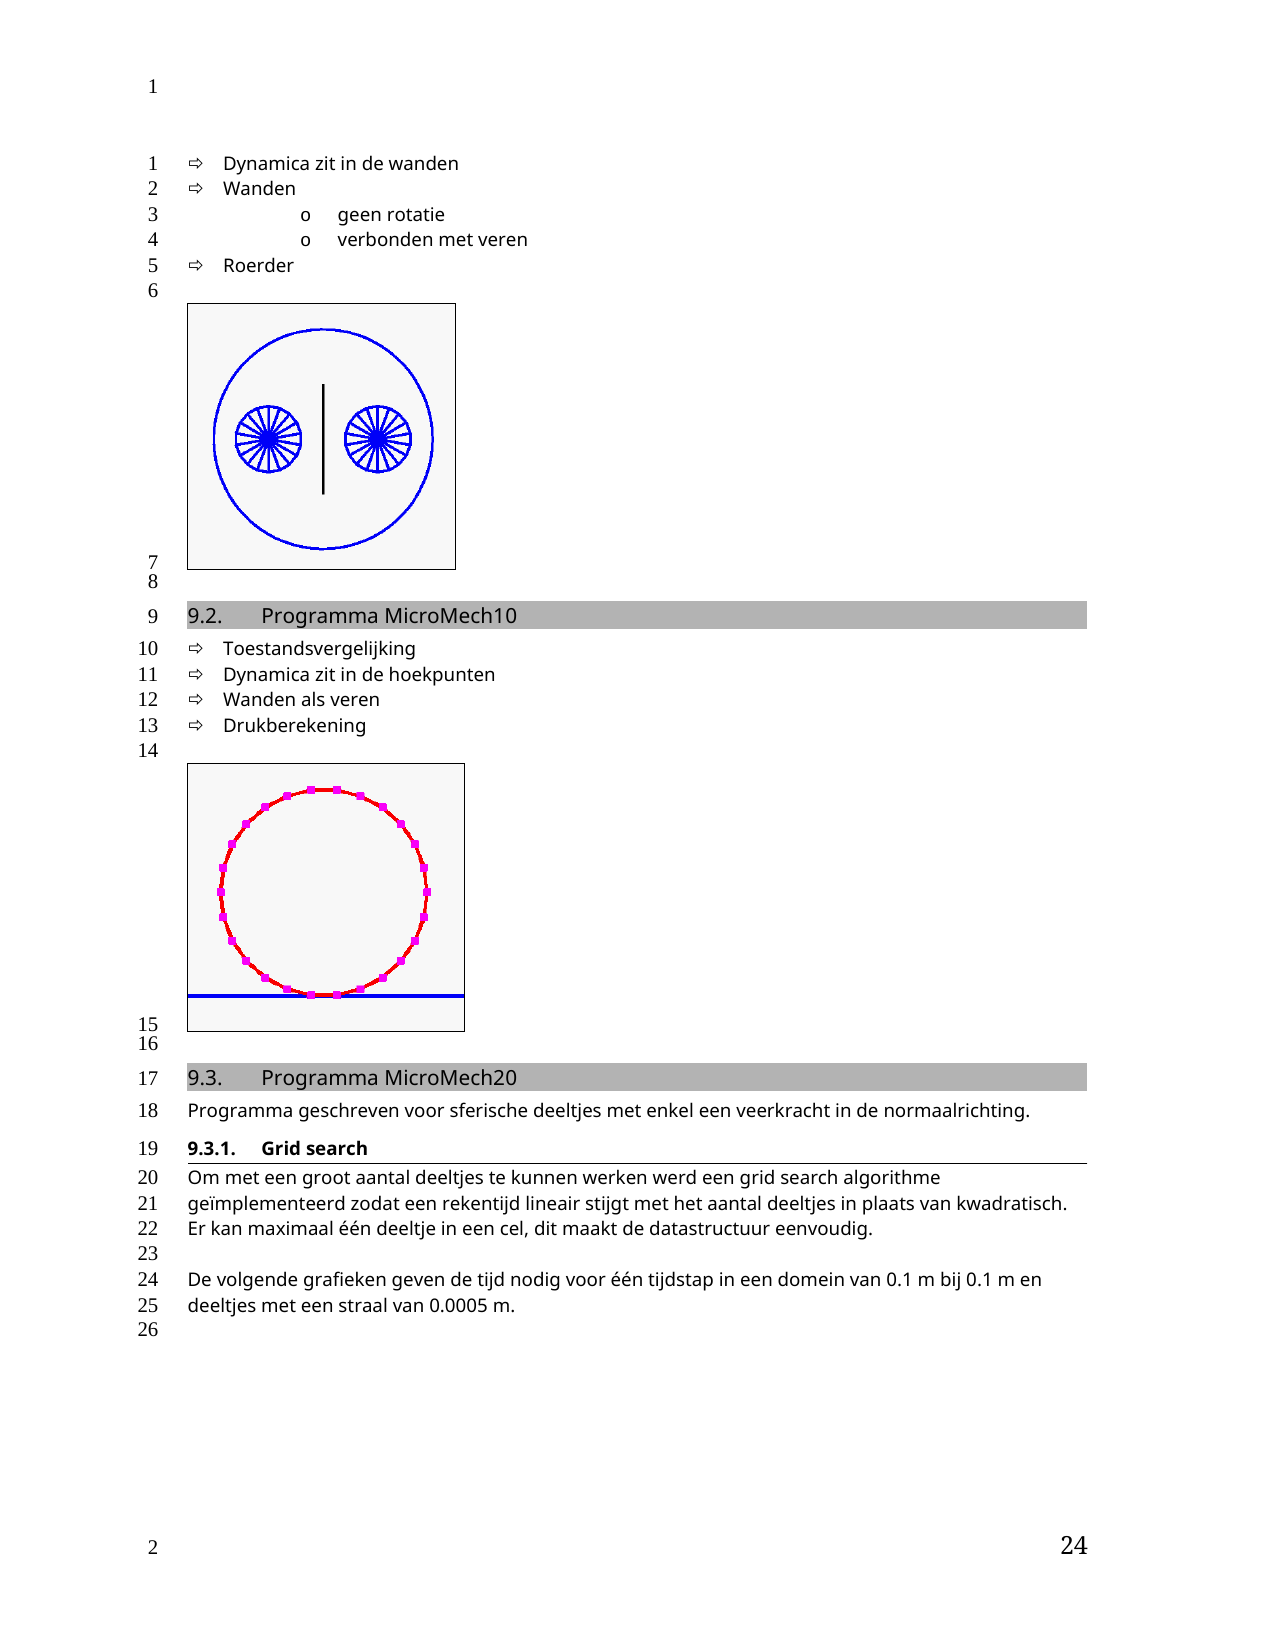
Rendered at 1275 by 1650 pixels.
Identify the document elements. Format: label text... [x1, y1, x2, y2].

list Wanden [187, 176, 1087, 201]
text De volgende grafieken geven de tijd nodig voor één tijdstap in een domein van 0.1 m bij 0.1 m en deeltjes met een straal van 0.0005 m. [187, 1266, 1087, 1317]
list Dynamica zit in de hoekpunten [187, 661, 1087, 687]
list geen rotatie [300, 201, 1087, 227]
list Wanden als veren [187, 687, 1087, 712]
text Oet een groot aantal deeltjes te kunnen werken werd een grid search algorithme geïmplementeerd zodat een rekentijd lineair stijgt met het aantal deeltjes in plaats van kwadratisch. [187, 1164, 1087, 1215]
text Programma geschreven voor sferische deeltjes met enkel een veerkracht in de normaalrichting. [187, 1098, 1087, 1123]
picture [188, 304, 455, 569]
picture [188, 764, 464, 1031]
list verbonden met veren [300, 227, 1087, 252]
text Er kan maximaal één deeltje in een cel, dit maakt de datastructuur eenvoudig. [187, 1215, 1087, 1241]
subtitle Programma MicroMech20 [187, 1063, 1087, 1091]
subtitle Programma MicroMech10 [187, 601, 1087, 629]
subtitle Grid search [187, 1136, 1087, 1164]
list Roerder [187, 252, 1087, 278]
list Drukberekening [187, 712, 1087, 738]
list Dynamica zit in de wanden [187, 150, 1087, 176]
list Toestandsvergelijking [187, 636, 1087, 661]
